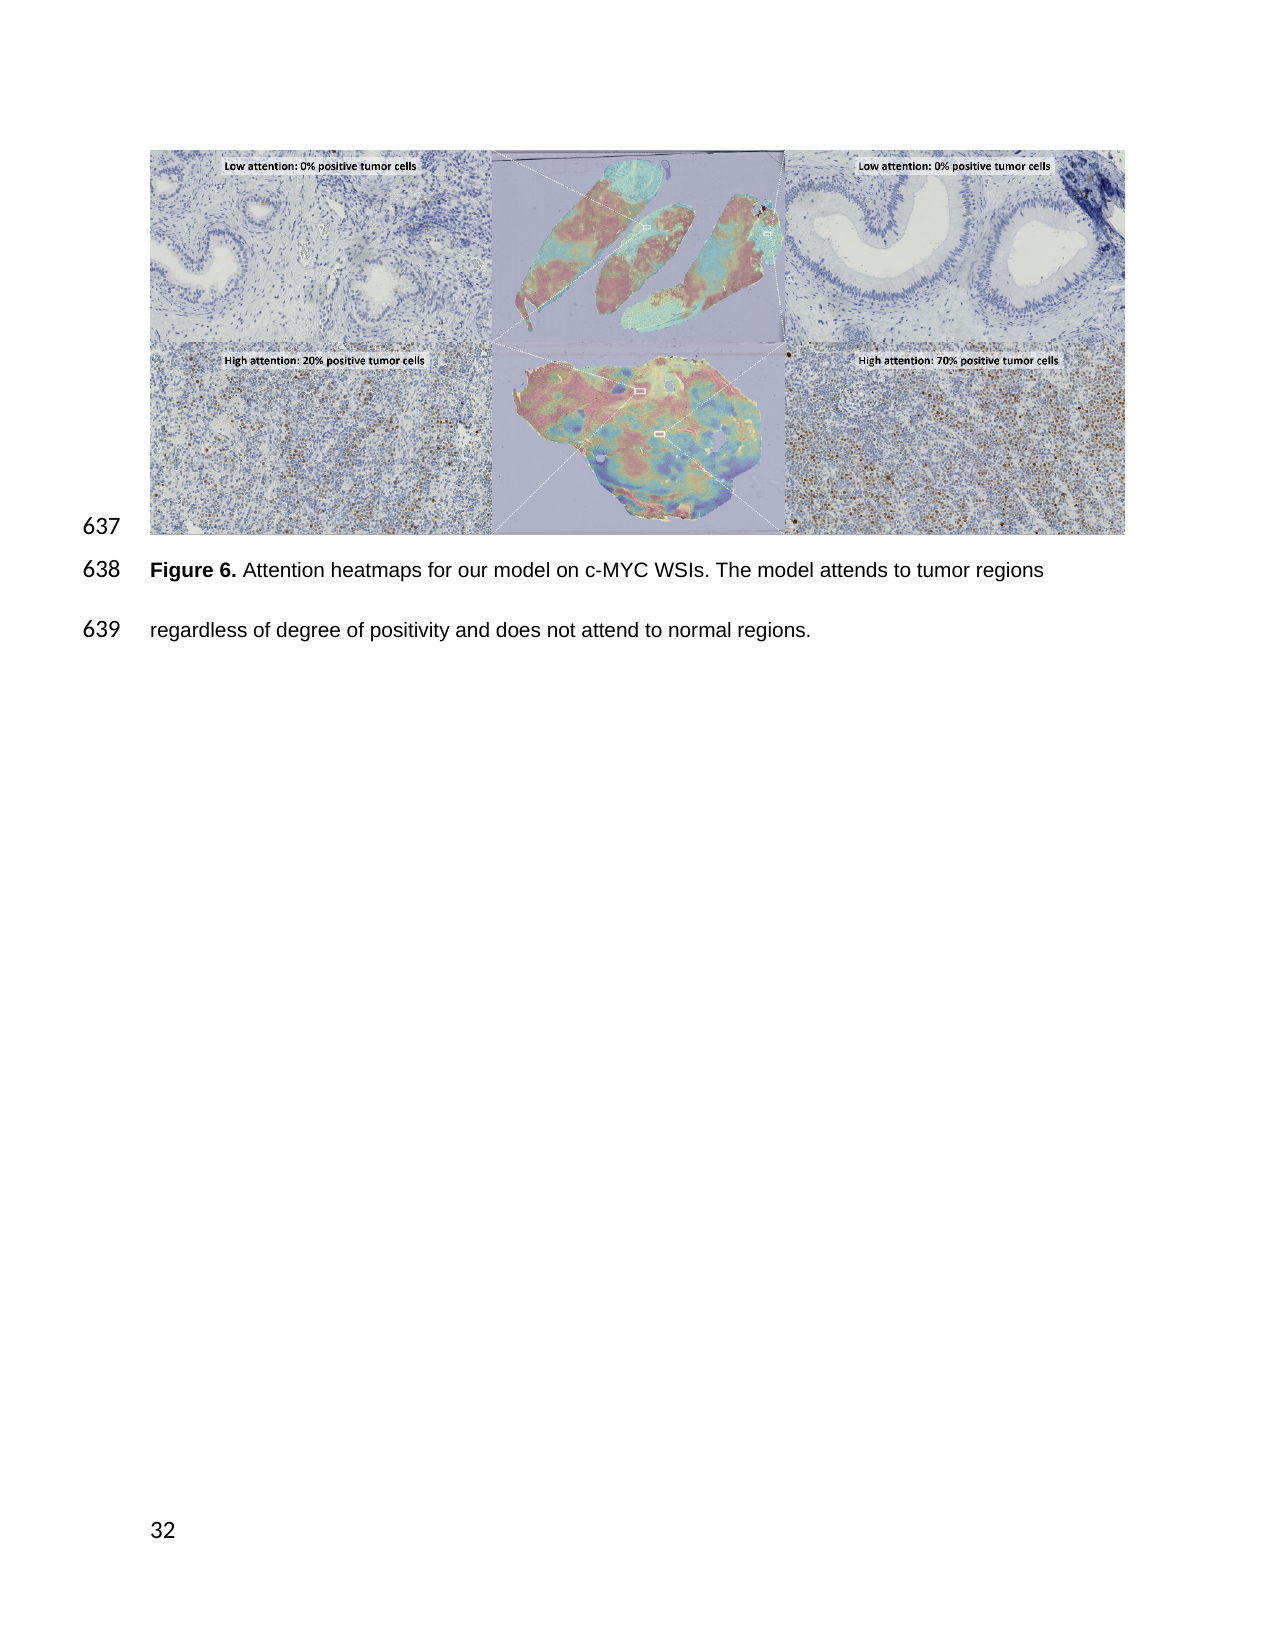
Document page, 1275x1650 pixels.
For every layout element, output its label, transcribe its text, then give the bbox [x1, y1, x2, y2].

text Figure 6. Attention heatmaps for our model on c-MYC WSIs. The model attends to tumor regions regardless of degree of positivity and does not attend to normal regions. [150, 535, 1125, 643]
picture [150, 150, 1125, 535]
